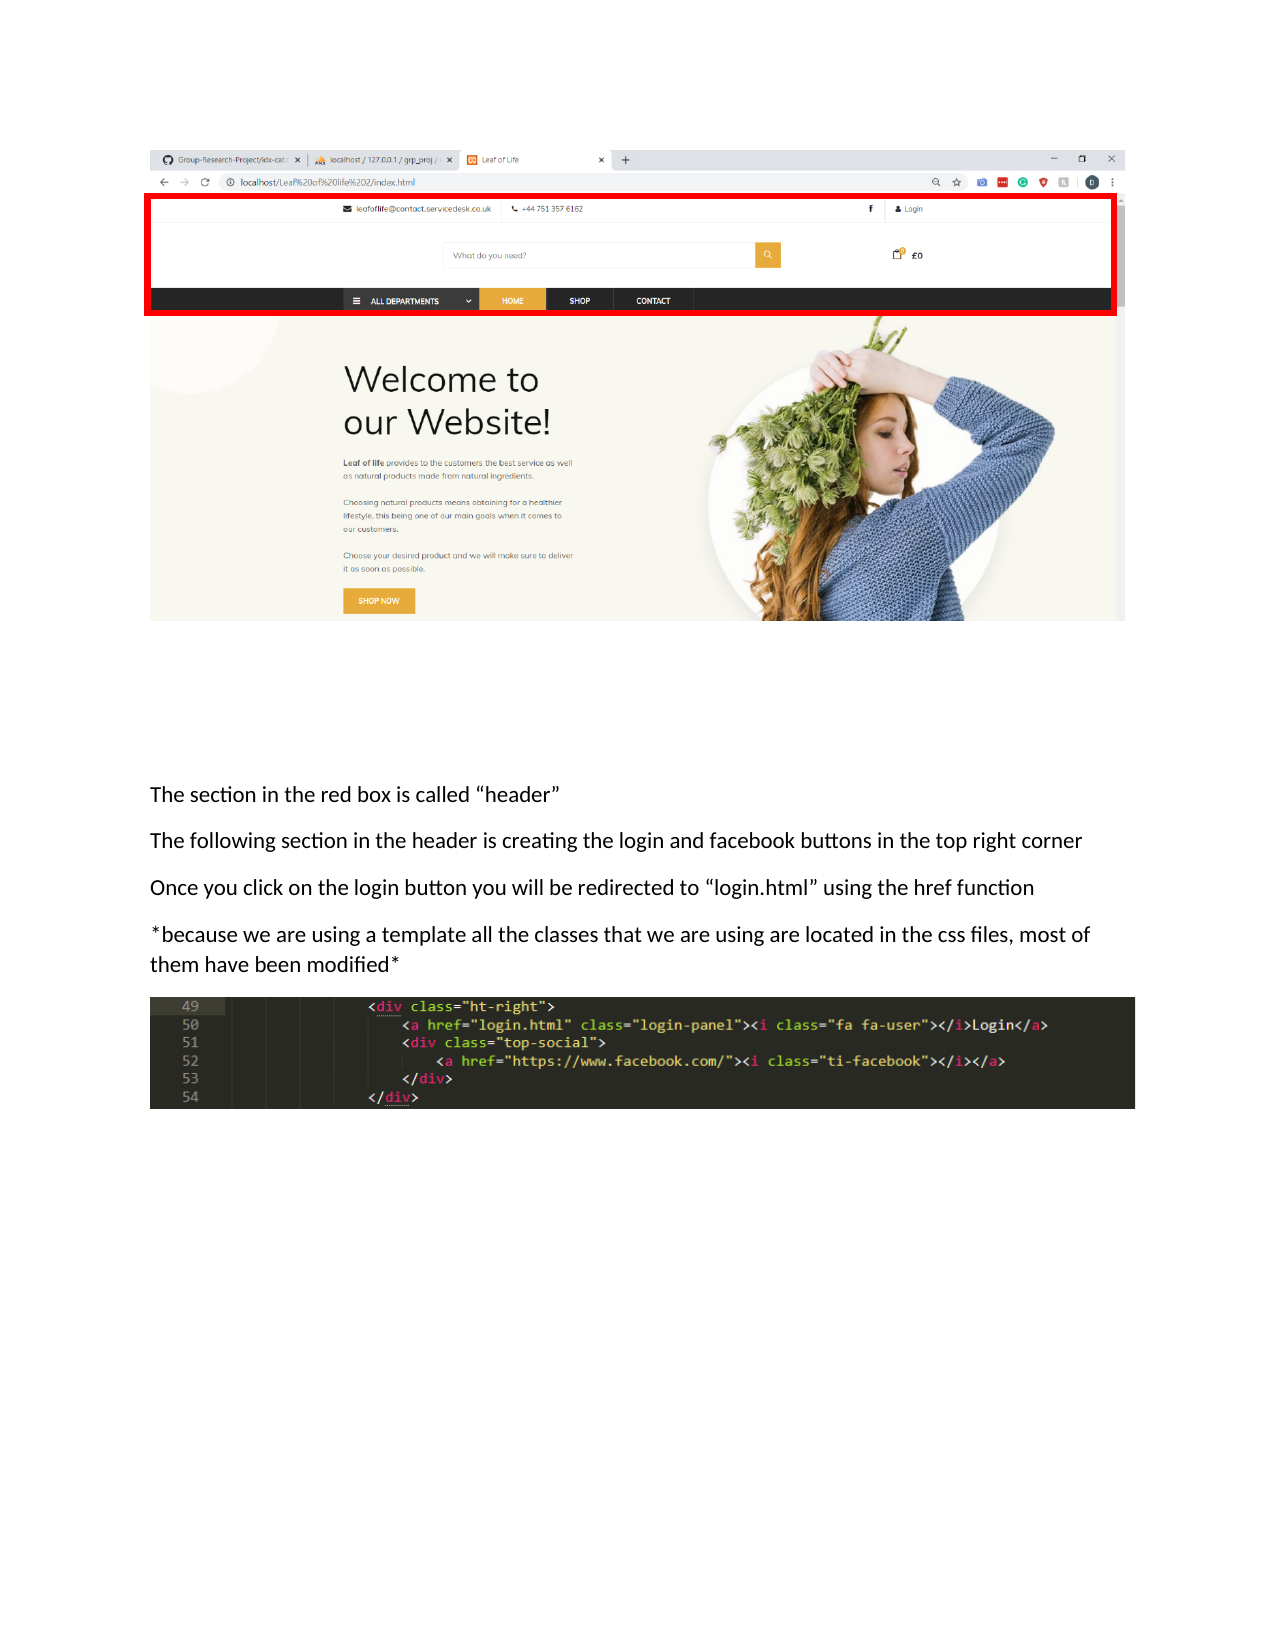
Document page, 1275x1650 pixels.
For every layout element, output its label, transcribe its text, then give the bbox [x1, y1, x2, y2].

text The section in the red box is called “header” [150, 780, 1125, 808]
picture [150, 997, 1136, 1109]
text Once you click on the login button you will be redirected to “login.html” using the href function [150, 873, 1125, 901]
text The following section in the header is creating the login and facebook buttons in the top right corner [150, 827, 1125, 854]
text *because we are using a template all the classes that we are using are located in the css files, most of them have been modified* [150, 920, 1125, 978]
picture [150, 150, 1125, 621]
picture [151, 199, 1111, 310]
